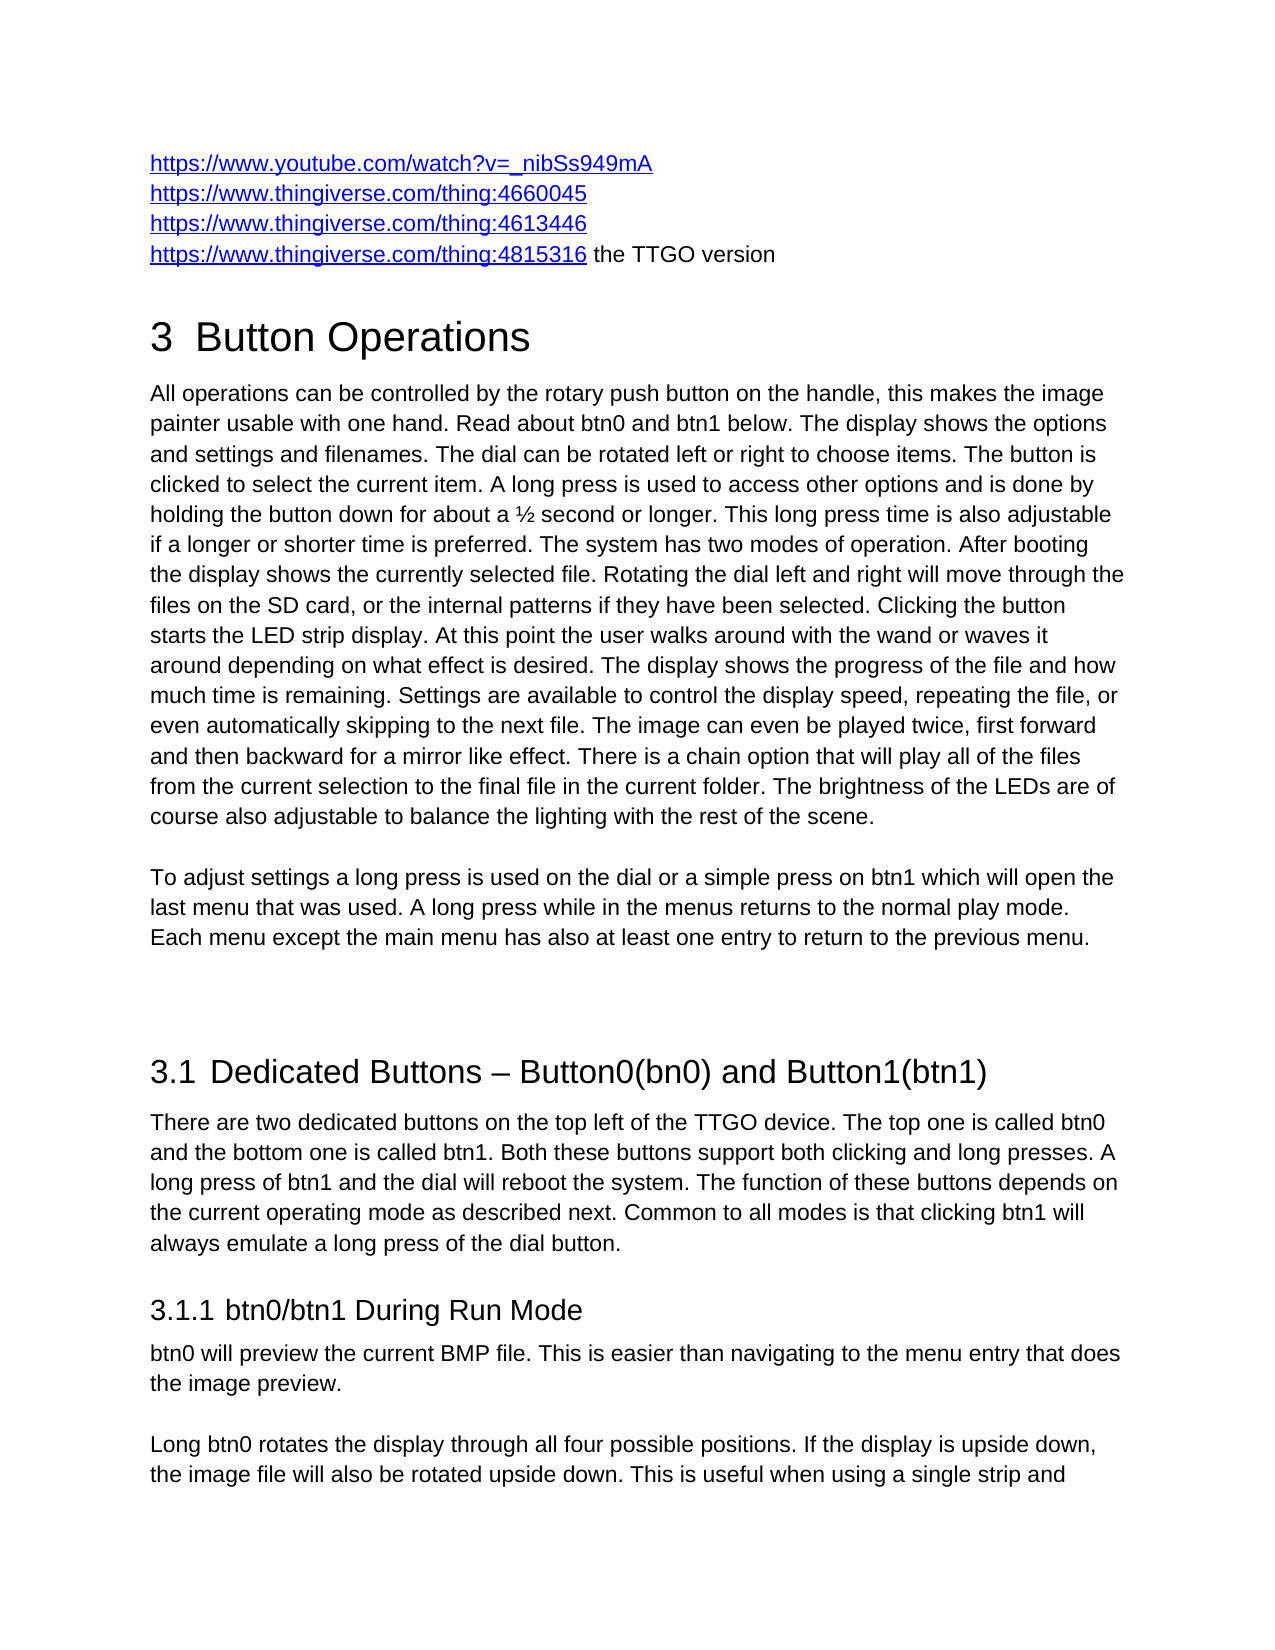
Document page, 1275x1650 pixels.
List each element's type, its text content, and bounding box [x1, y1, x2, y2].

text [150, 1431, 1125, 1487]
text All operations can be controlled by the rotary push button on the handle, this makes the image painter usable with one hand. Read about btn0 and btn1 below. The display shows the options and settings and filenames. The dial can be rotated left or right to choose items. The button is clicked to select the current item. A long press is used to access other options and is done by holding the button down for about a ½ second or longer. This long press time is also adjustable if a longer or shorter time is preferred. The system has two modes of operation. After booting the display shows the currently selected file. Rotating the dial left and right will move through the files on the SD card, or the internal patterns if they have been selected. Clicking the button starts the LED strip display. At this point the user walks around with the wand or waves it around depending on what effect is desired. The display shows the progress of the file and how much time is remaining. Settings are available to control the display speed, repeating the file, or even automatically skipping to the next file. The image can even be played twice, first forward and then backward for a mirror like effect. There is a chain option that will play all of the files from the current selection to the final file in the current folder. The brightness of the LEDs are of course also adjustable to balance the lighting with the rest of the scene. [150, 380, 1125, 829]
text To adjust settings a long press is used on the dial or a simple press on btn1 which will open the last menu that was used. A long press while in the menus returns to the normal play mode. Each menu except the main menu has also at least one entry to return to the previous menu. [150, 863, 1125, 950]
text https://www.thingiverse.com/thing:4613446 [150, 210, 1125, 237]
subtitle Dedicated Buttons – Button0(bn0) and Button1(btn1) [150, 1052, 1125, 1090]
text https://www.thingiverse.com/thing:4660045 [150, 180, 1125, 207]
subtitle btn0/btn1 During Run Mode [150, 1293, 1125, 1327]
subtitle Button Operations [150, 312, 1125, 360]
text https://www.youtube.com/watch?v=_nibSs949mA [150, 150, 1125, 176]
text btn0 will preview the current BMP file. This is easier than navigating to the menu entry that does the image preview. [150, 1340, 1125, 1396]
text There are two dedicated buttons on the top left of the TTGO device. The top one is called btn0 and the bottom one is called btn1. Both these buttons support both clicking and long presses. A long press of btn1 and the dial will reboot the system. The function of these buttons depends on the current operating mode as described next. Common to all modes is that clicking btn1 will always emulate a long press of the dial button. [150, 1109, 1125, 1256]
text https://www.thingiverse.com/thing:4815316 the TTGO version [150, 241, 1125, 267]
